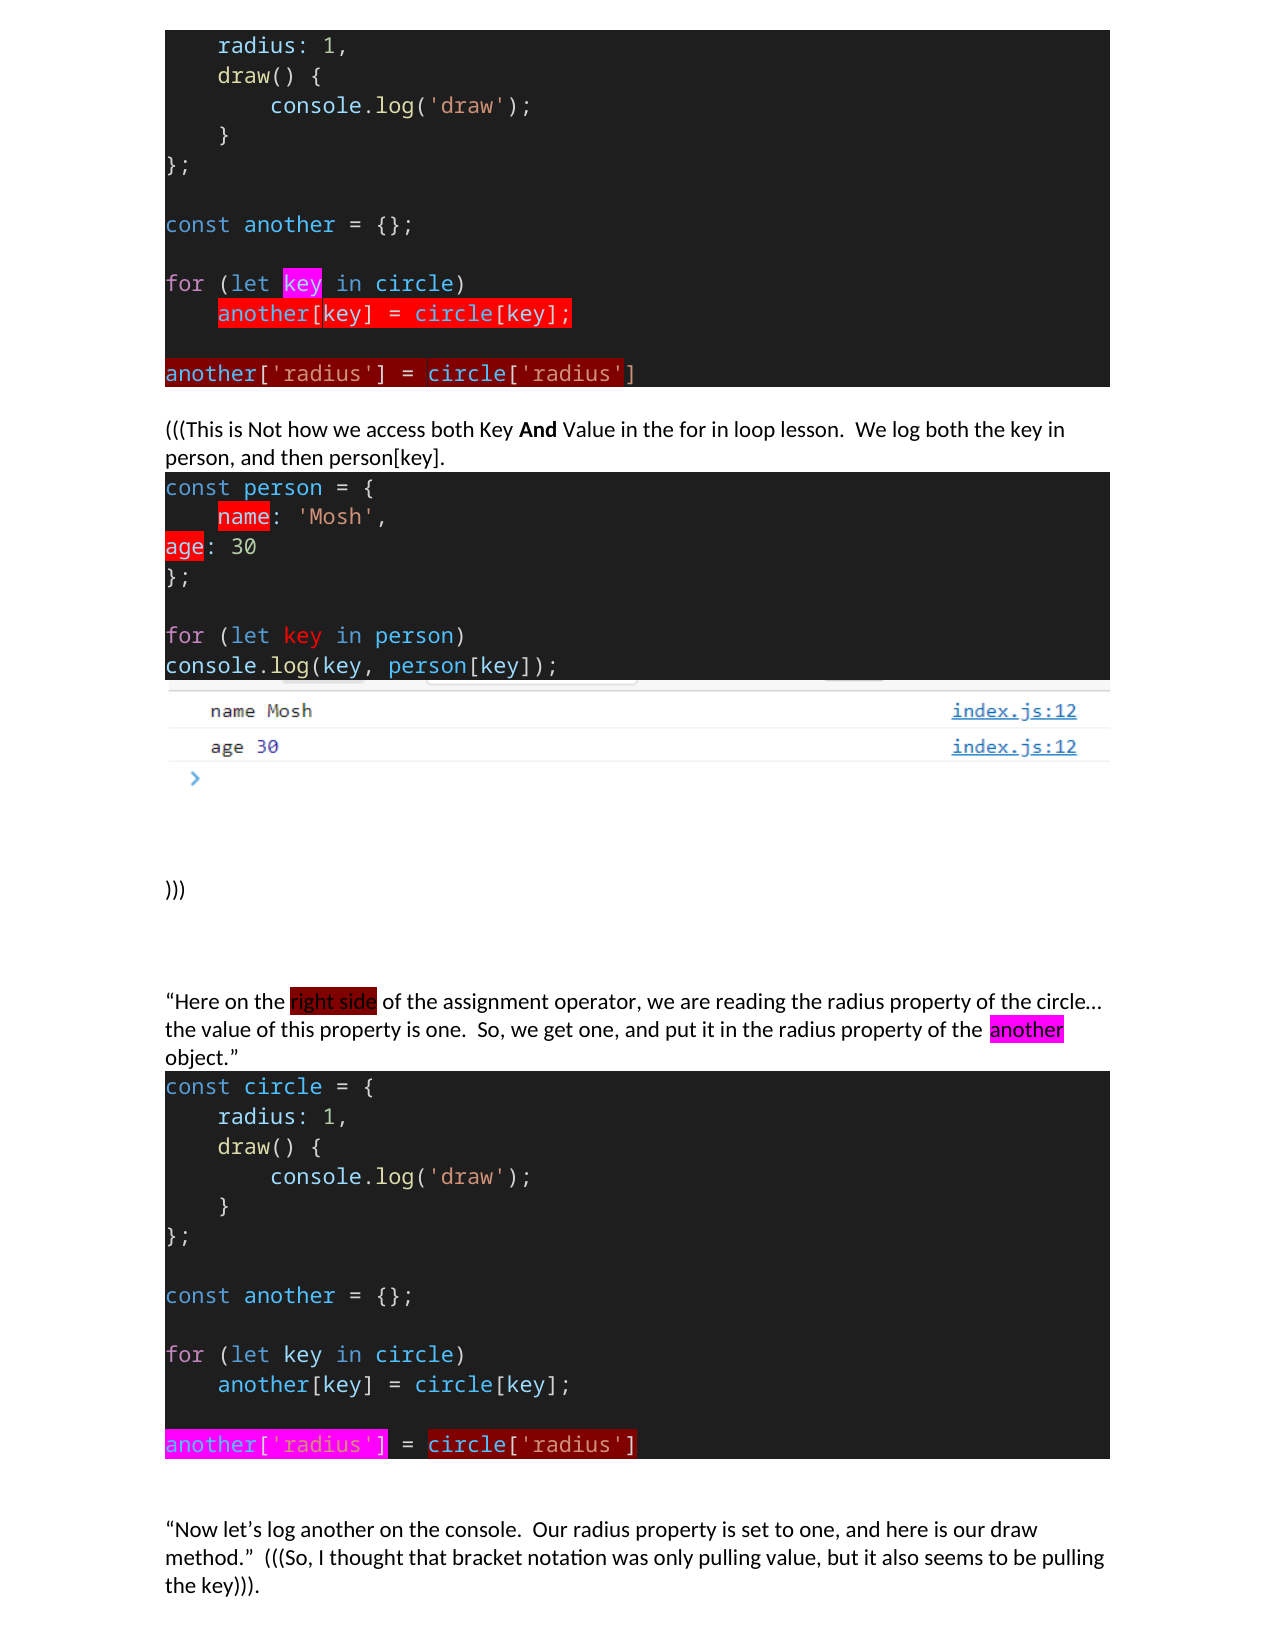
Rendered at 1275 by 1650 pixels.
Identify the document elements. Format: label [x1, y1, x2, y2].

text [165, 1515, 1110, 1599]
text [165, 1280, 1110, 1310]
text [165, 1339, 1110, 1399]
picture [165, 680, 1111, 876]
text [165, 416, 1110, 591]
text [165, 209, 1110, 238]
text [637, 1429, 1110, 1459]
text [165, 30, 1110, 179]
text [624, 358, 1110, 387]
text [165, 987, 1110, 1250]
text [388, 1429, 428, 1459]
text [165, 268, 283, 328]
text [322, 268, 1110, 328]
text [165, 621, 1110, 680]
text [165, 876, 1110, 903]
